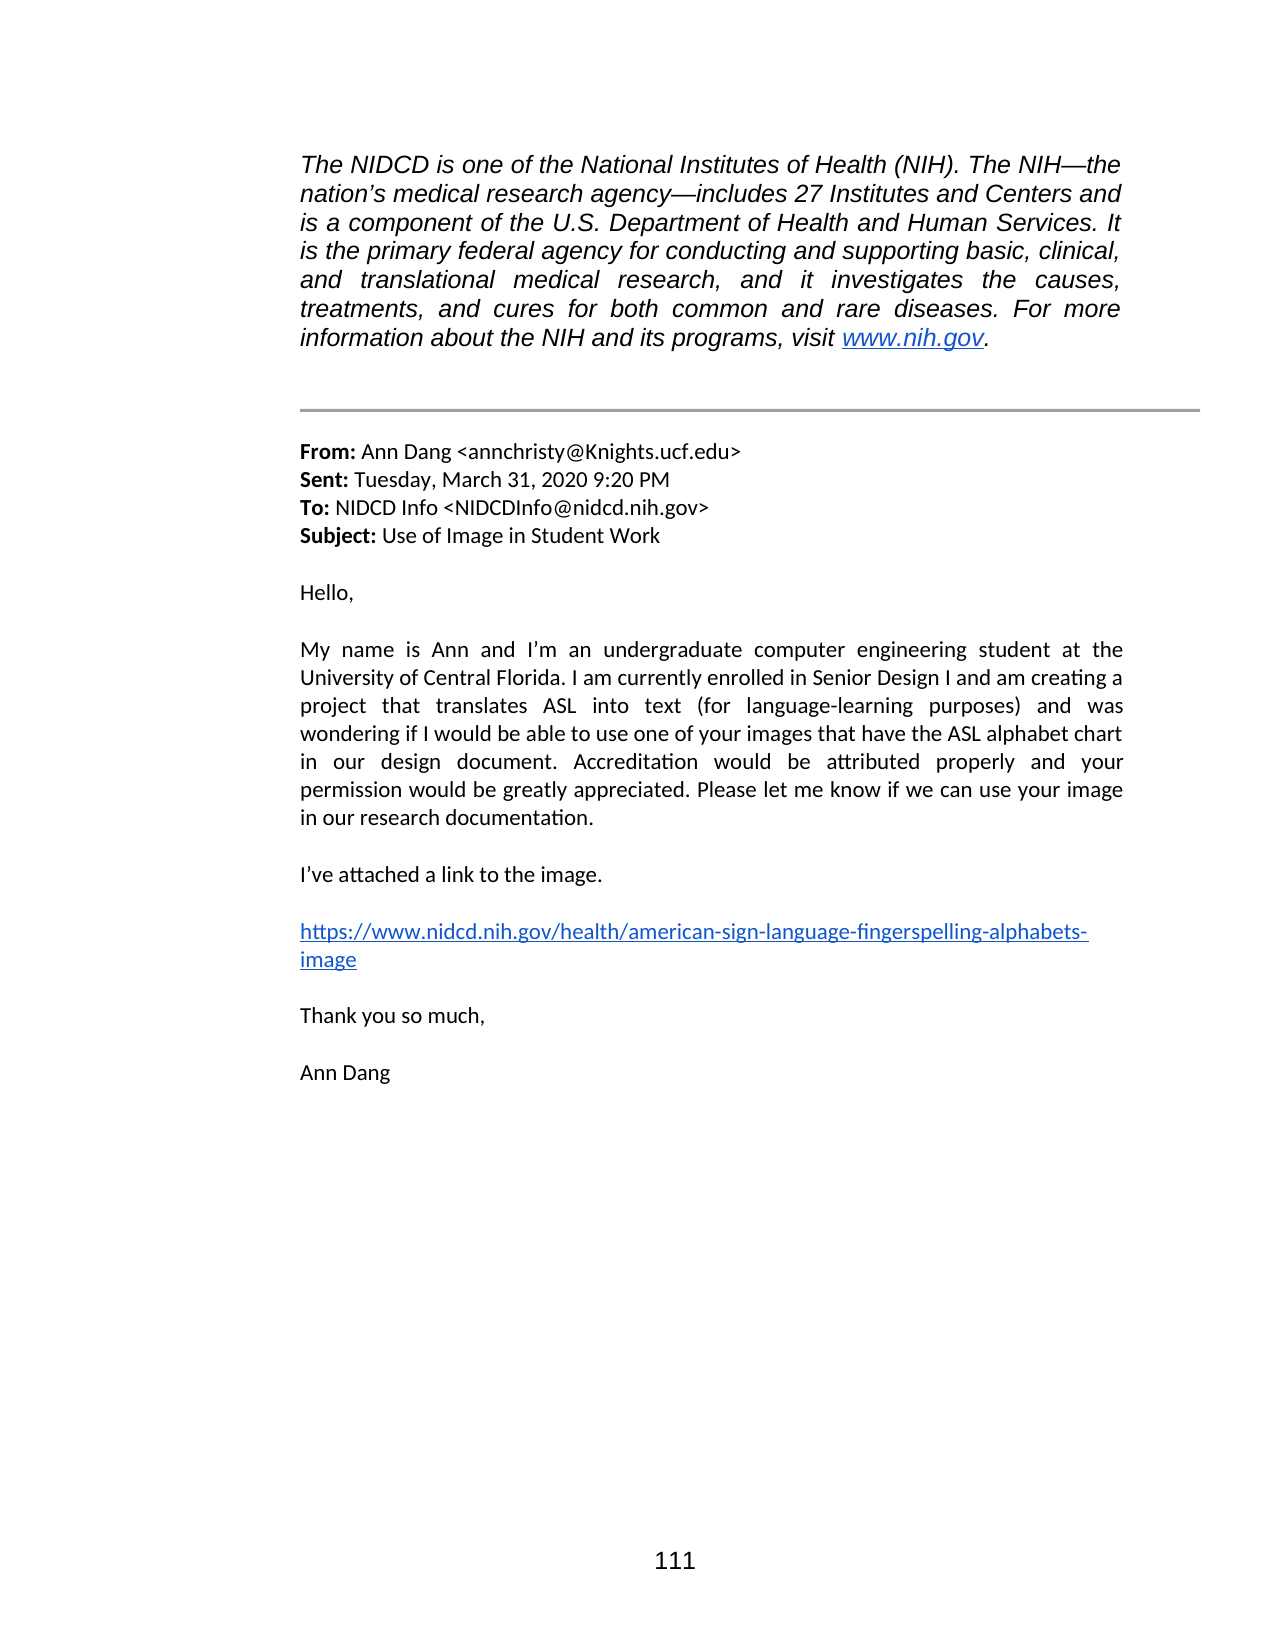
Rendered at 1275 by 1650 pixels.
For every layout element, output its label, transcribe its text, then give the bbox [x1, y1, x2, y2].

text The NIDCD is one of the National Institutes of Health (NIH). The NIH—the nation’s medical research agency—includes 27 Institutes and Centers and is a component of the U.S. Department of Health and Human Services. It is the primary federal agency for conducting and supporting basic, clinical, and translational medical research, and it investigates the causes, treatments, and cures for both common and rare diseases. For more information about the NIH and its programs, visit www.nih.gov. [300, 150, 1125, 351]
text https://www.nidcd.nih.gov/health/american-sign-language-fingerspelling-alphabets-image [300, 917, 1125, 973]
text My name is Ann and I’m an undergraduate computer engineering student at the University of Central Florida. I am currently enrolled in Senior Design I and am creating a project that translates ASL into text (for language-learning purposes) and was wondering if I would be able to use one of your images that have the ASL alphabet chart in our design document. Accreditation would be attributed properly and your permission would be greatly appreciated. Please let me know if we can use your image in our research documentation. [300, 635, 1125, 831]
text I’ve attached a link to the image. [300, 860, 1125, 888]
text Sent: Tuesday, March 31, 2020 9:20 PM [300, 466, 1125, 493]
text Subject: Use of Image in Student Work [300, 522, 1125, 549]
text Thank you so much, [300, 1001, 1125, 1029]
text Ann Dang [300, 1058, 1125, 1086]
text From: Ann Dang <annchristy@Knights.ucf.edu> [300, 437, 1125, 466]
text Hello, [300, 578, 1125, 606]
text To: NIDCD Info <NIDCDInfo@nidcd.nih.gov> [300, 493, 1125, 522]
